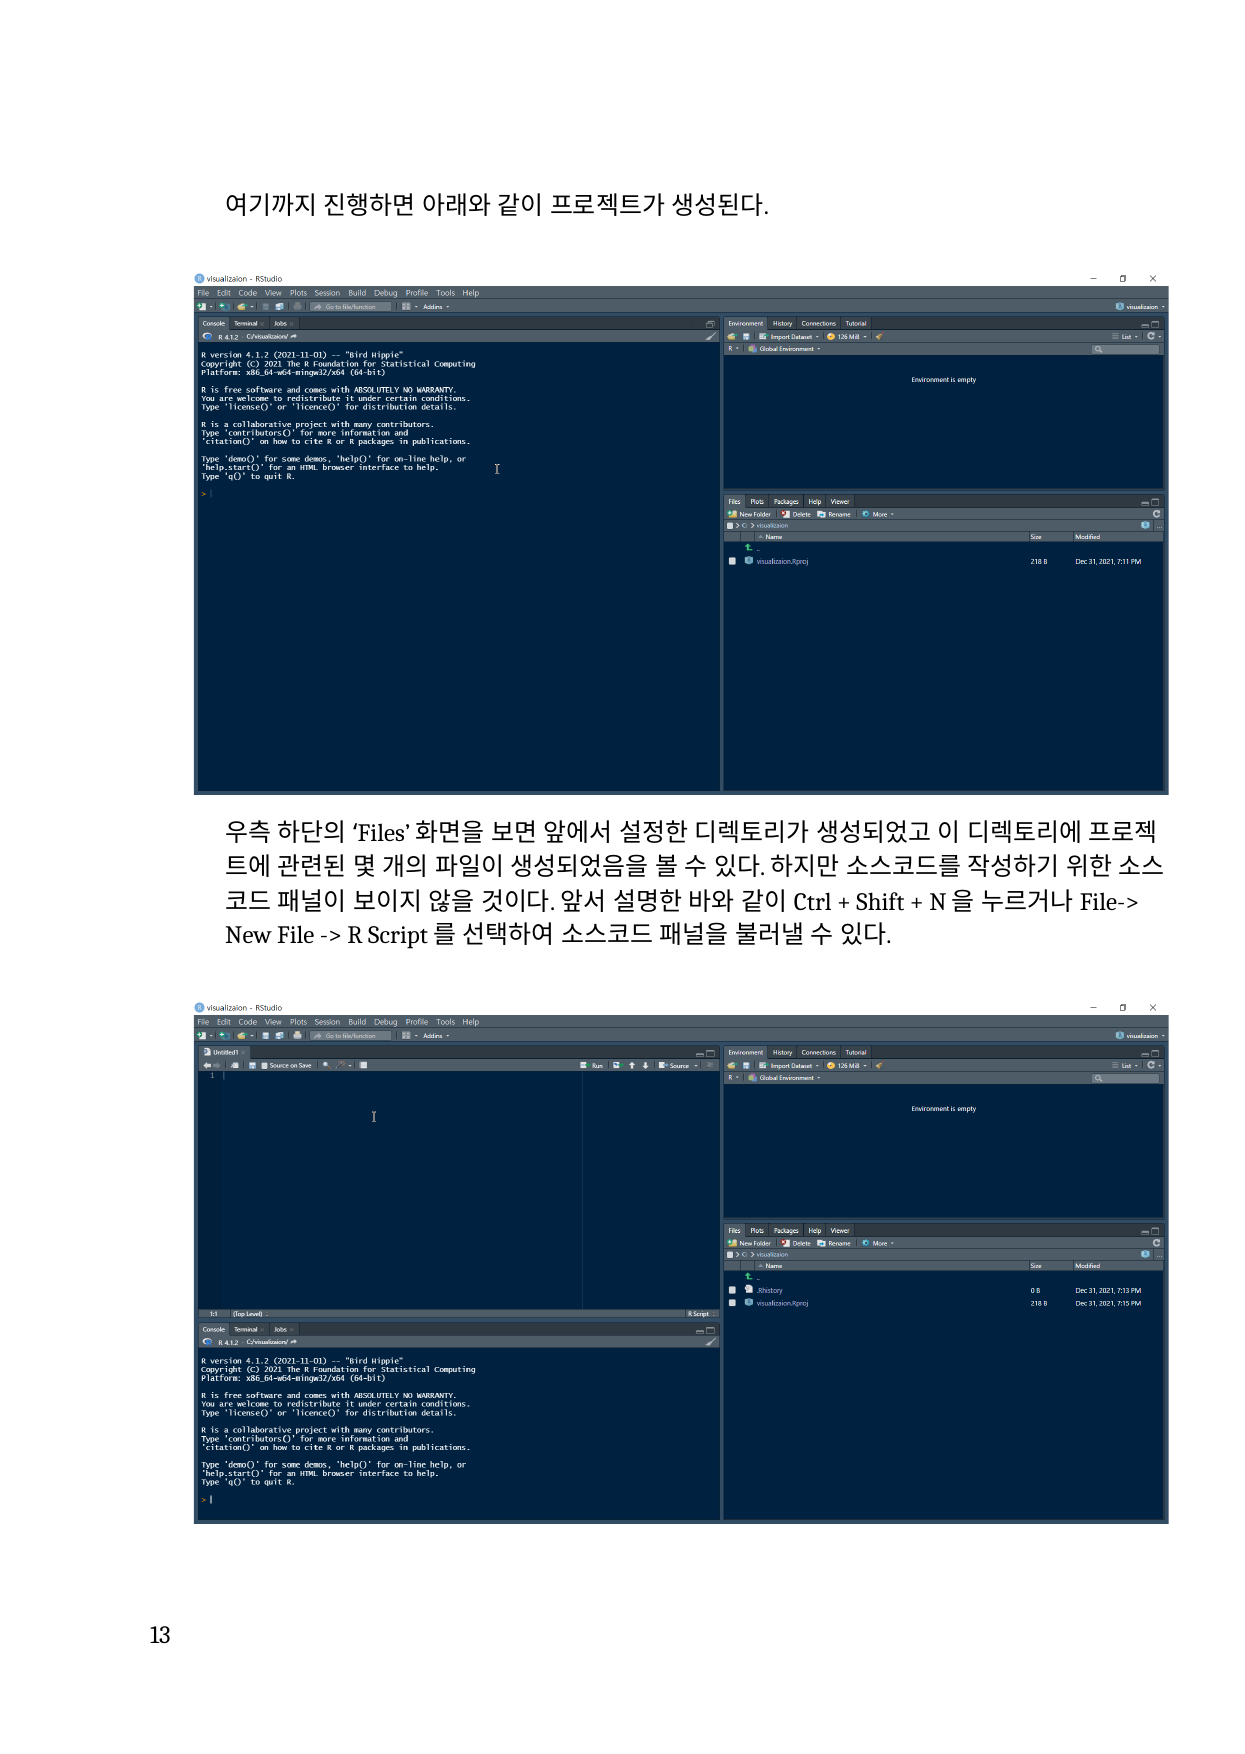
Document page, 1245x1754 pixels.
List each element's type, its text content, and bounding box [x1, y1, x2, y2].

list 여기까지 진행하면 아래와 같이 프로젝트가 생성된다. [175, 187, 1170, 222]
picture [193, 1000, 1169, 1524]
list 우측 하단의 ‘Files’ 화면을 보면 앞에서 설정한 디렉토리가 생성되었고 이 디렉토리에 프로젝트에 관련된 몇 개의 파일이 생성되었음을 볼 수 있다. 하지만 소스코드를 작성하기 위한 소스코드 패널이 보이지 않을 것이다. 앞서 설명한 바와 같이 Ctrl + Shift + N을 누르거나 File-> New File -> R Script를 선택하여 소스코드 패널을 불러낼 수 있다. [175, 815, 1170, 951]
picture [193, 271, 1169, 795]
